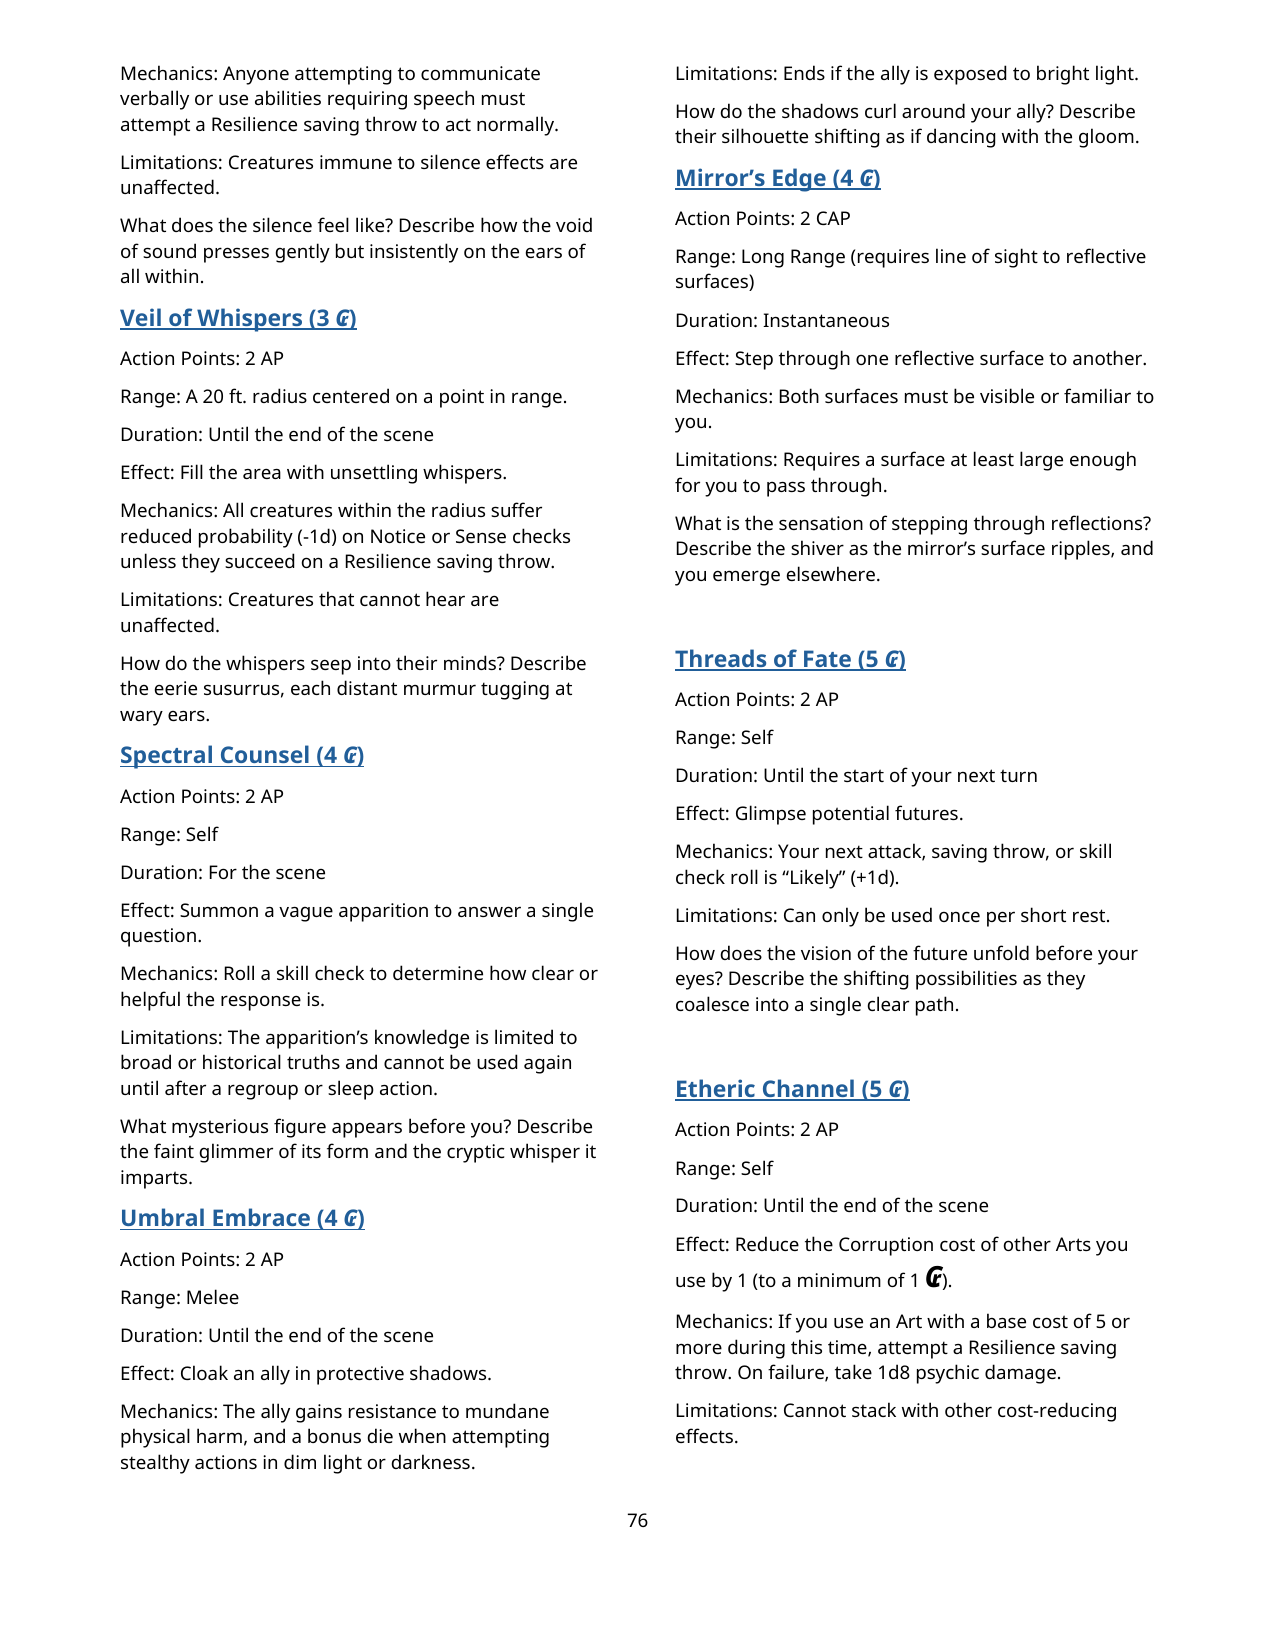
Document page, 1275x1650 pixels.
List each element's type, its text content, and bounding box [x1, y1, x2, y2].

text Mechanics: Roll a skill check to determine how clear or helpful the response is. [120, 961, 600, 1012]
text Limitations: Cannot stack with other cost-reducing effects. [675, 1398, 1155, 1449]
text What does the silence feel like? Describe how the void of sound presses gently but insistently on the ears of all within. [120, 213, 600, 289]
text Effect: Step through one reflective surface to another. [675, 345, 1155, 370]
text Duration: Instantaneous [675, 307, 1155, 332]
text Mechanics: If you use an Art with a base cost of 5 or more during this time, attempt a Resilience saving throw. On failure, take 1d8 psychic damage. [675, 1308, 1155, 1385]
subtitle Threads of Fate (5 ₢) [675, 643, 1155, 674]
text Effect: Reduce the Corruption cost of other Arts you use by 1 (to a minimum of 1 ₢). [675, 1231, 1155, 1296]
text Action Points: 2 CAP [675, 205, 1155, 231]
subtitle Mirror’s Edge (4 ₢) [675, 162, 1155, 193]
text Mechanics: The ally gains resistance to mundane physical harm, and a bonus die when attempting stealthy actions in dim light or darkness. [120, 1398, 600, 1474]
text How do the shadows curl around your ally? Describe their silhouette shifting as if dancing with the gloom. [675, 98, 1155, 149]
text Range: Self [675, 724, 1155, 750]
text Limitations: Creatures immune to silence effects are unaffected. [120, 149, 600, 200]
text Mechanics: Anyone attempting to communicate verbally or use abilities requiring speech must attempt a Resilience saving throw to act normally. [120, 60, 600, 137]
text Range: Self [675, 1155, 1155, 1180]
text Action Points: 2 AP [675, 687, 1155, 712]
text Effect: Cloak an ally in protective shadows. [120, 1360, 600, 1386]
text Mechanics: Both surfaces must be visible or familiar to you. [675, 383, 1155, 434]
text Action Points: 2 AP [120, 1246, 600, 1271]
text What mysterious figure appears before you? Describe the faint glimmer of its form and the cryptic whisper it imparts. [120, 1113, 600, 1190]
text Range: Self [120, 821, 600, 846]
text Limitations: Creatures that cannot hear are unaffected. [120, 587, 600, 638]
text What is the sensation of stepping through reflections? Describe the shiver as the mirror’s surface ripples, and you emerge elsewhere. [675, 510, 1155, 587]
subtitle Etheric Channel (5 ₢) [675, 1073, 1155, 1104]
text How does the vision of the future unfold before your eyes? Describe the shifting possibilities as they coalesce into a single clear path. [675, 940, 1155, 1017]
text How do the whispers seep into their minds? Describe the eerie susurrus, each distant murmur tugging at wary ears. [120, 650, 600, 727]
text Range: A 20 ft. radius centered on a point in range. [120, 383, 600, 409]
text Limitations: Can only be used once per short rest. [675, 902, 1155, 928]
text Limitations: Ends if the ally is exposed to bright light. [675, 60, 1155, 86]
text Duration: Until the end of the scene [120, 421, 600, 447]
text Limitations: Requires a surface at least large enough for you to pass through. [675, 446, 1155, 497]
text Limitations: The apparition’s knowledge is limited to broad or historical truths and cannot be used again until after a regroup or sleep action. [120, 1024, 600, 1101]
text Duration: Until the end of the scene [675, 1193, 1155, 1218]
text Effect: Glimpse potential futures. [675, 801, 1155, 826]
text Duration: For the scene [120, 859, 600, 884]
subtitle Umbral Embrace (4 ₢) [120, 1202, 600, 1233]
text Range: Long Range (requires line of sight to reflective surfaces) [675, 243, 1155, 294]
text Effect: Fill the area with unsettling whispers. [120, 459, 600, 485]
text Duration: Until the start of your next turn [675, 763, 1155, 788]
text Mechanics: All creatures within the radius suffer reduced probability (-1d) on Notice or Sense checks unless they succeed on a Resilience saving throw. [120, 497, 600, 574]
subtitle Spectral Counsel (4 ₢) [120, 739, 600, 770]
text Duration: Until the end of the scene [120, 1322, 600, 1347]
text Action Points: 2 AP [675, 1117, 1155, 1142]
text Effect: Summon a vague apparition to answer a single question. [120, 897, 600, 948]
subtitle Veil of Whispers (3 ₢) [120, 302, 600, 333]
text Action Points: 2 AP [120, 783, 600, 808]
text Action Points: 2 AP [120, 345, 600, 371]
text Range: Melee [120, 1284, 600, 1309]
text Mechanics: Your next attack, saving throw, or skill check roll is “Likely” (+1d). [675, 839, 1155, 890]
